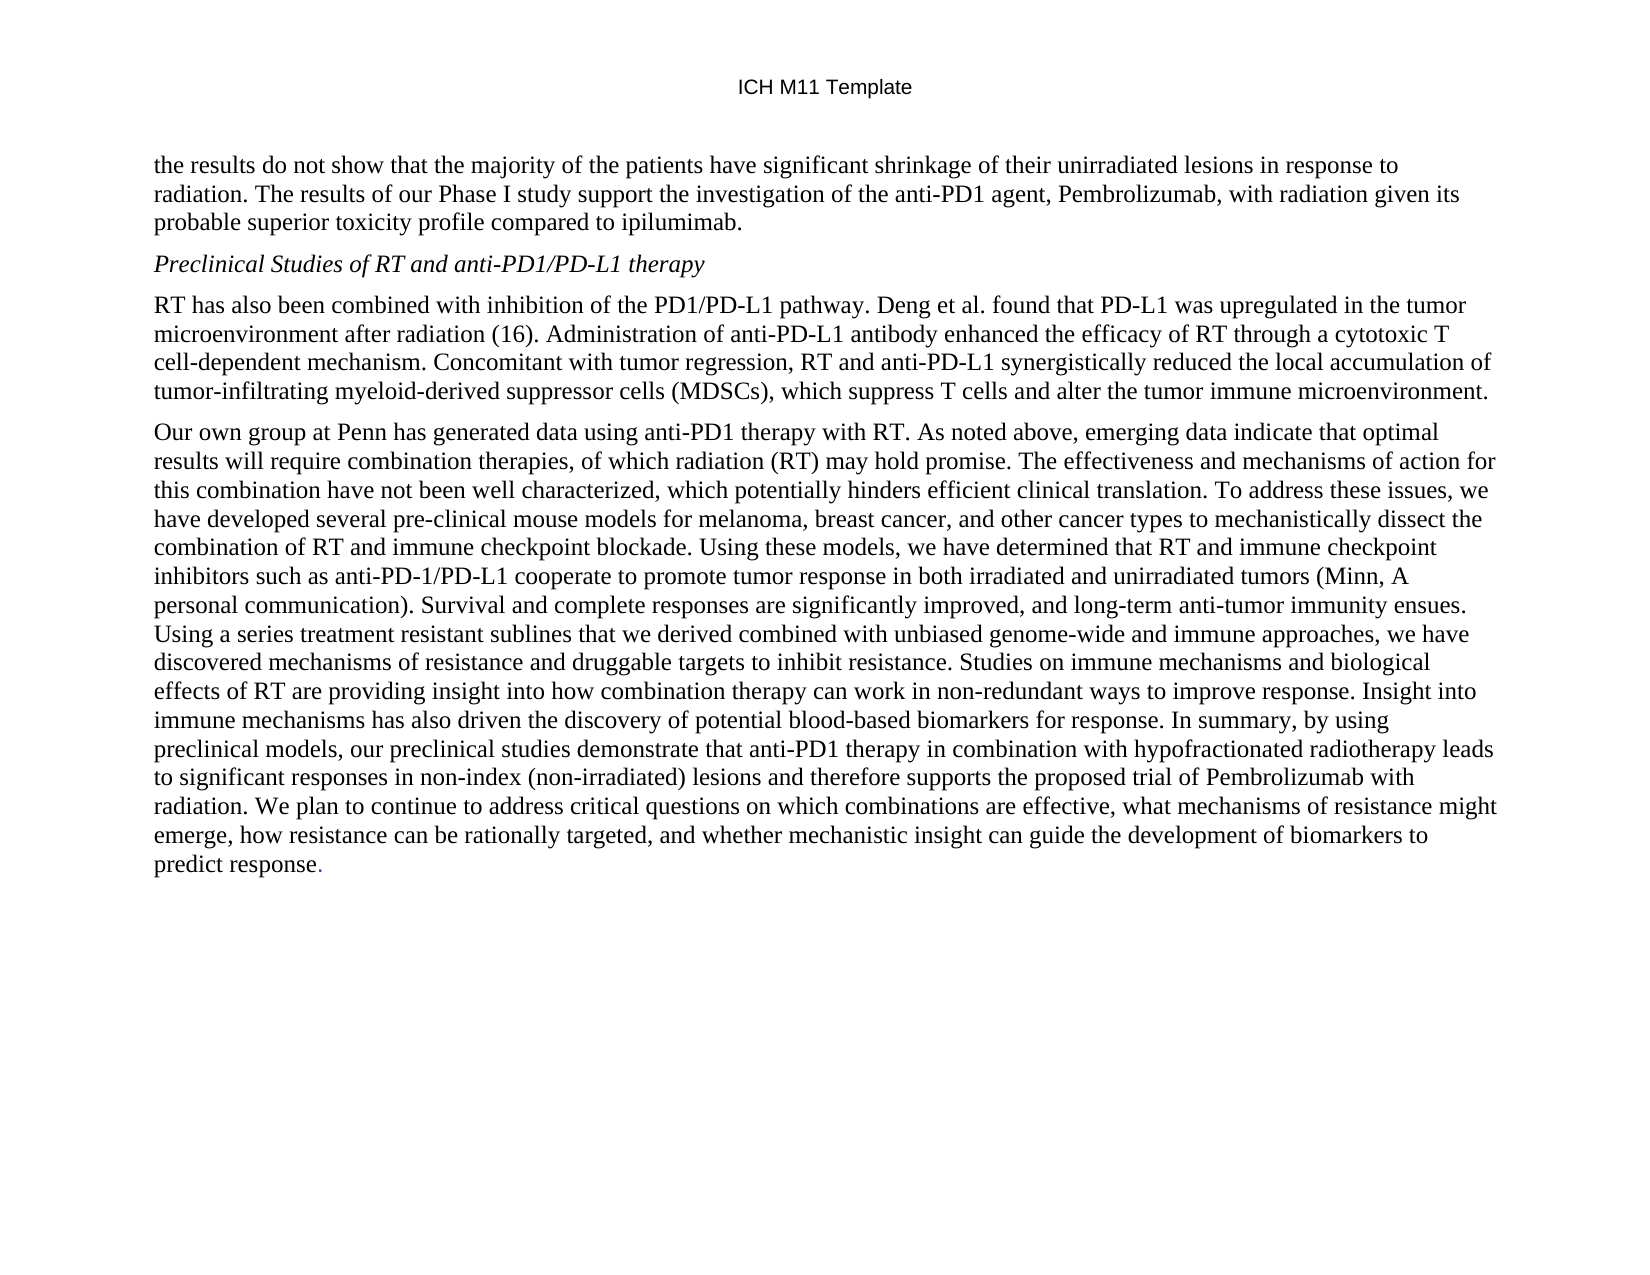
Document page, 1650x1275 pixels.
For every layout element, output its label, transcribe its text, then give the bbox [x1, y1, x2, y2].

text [153, 150, 1500, 236]
text Preclinical Studies of RT and anti-PD1/PD-L1 therapy [153, 249, 1500, 277]
text RT has also been combined with inhibition of the PD1/PD-L1 pathway. Deng et al. found that PD-L1 was upregulated in the tumor microenvironment after radiation (16). Administration of anti-PD-L1 antibody enhanced the efficacy of RT through a cytotoxic T cell-dependent mechanism. Concomitant with tumor regression, RT and anti-PD-L1 synergistically reduced the local accumulation of tumor-infiltrating myeloid-derived suppressor cells (MDSCs), which suppress T cells and alter the tumor immune microenvironment. [153, 290, 1500, 405]
text Our own group at Penn has generated data using anti-PD1 therapy with RT. As noted above, emerging data indicate that optimal results will require combination therapies, of which radiation (RT) may hold promise. The effectiveness and mechanisms of action for this combination have not been well characterized, which potentially hinders efficient clinical translation. To address these issues, we have developed several pre-clinical mouse models for melanoma, breast cancer, and other cancer types to mechanistically dissect the combination of RT and immune checkpoint blockade. Using these models, we have determined that RT and immune checkpoint inhibitors such as anti-PD-1/PD-L1 cooperate to promote tumor response in both irradiated and unirradiated tumors (Minn, A personal communication). Survival and complete responses are significantly improved, and long-term anti-tumor immunity ensues. Using a series treatment resistant sublines that we derived combined with unbiased genome-wide and immune approaches, we have discovered mechanisms of resistance and druggable targets to inhibit resistance. Studies on immune mechanisms and biological effects of RT are providing insight into how combination therapy can work in non-redundant ways to improve response. Insight into immune mechanisms has also driven the discovery of potential blood-based biomarkers for response. In summary, by using preclinical models, our preclinical studies demonstrate that anti-PD1 therapy in combination with hypofractionated radiotherapy leads to significant responses in non-index (non-irradiated) lesions and therefore supports the proposed trial of Pembrolizumab with radiation. We plan to continue to address critical questions on which combinations are effective, what mechanisms of resistance might emerge, how resistance can be rationally targeted, and whether mechanistic insight can guide the development of biomarkers to predict response. [153, 417, 1500, 878]
